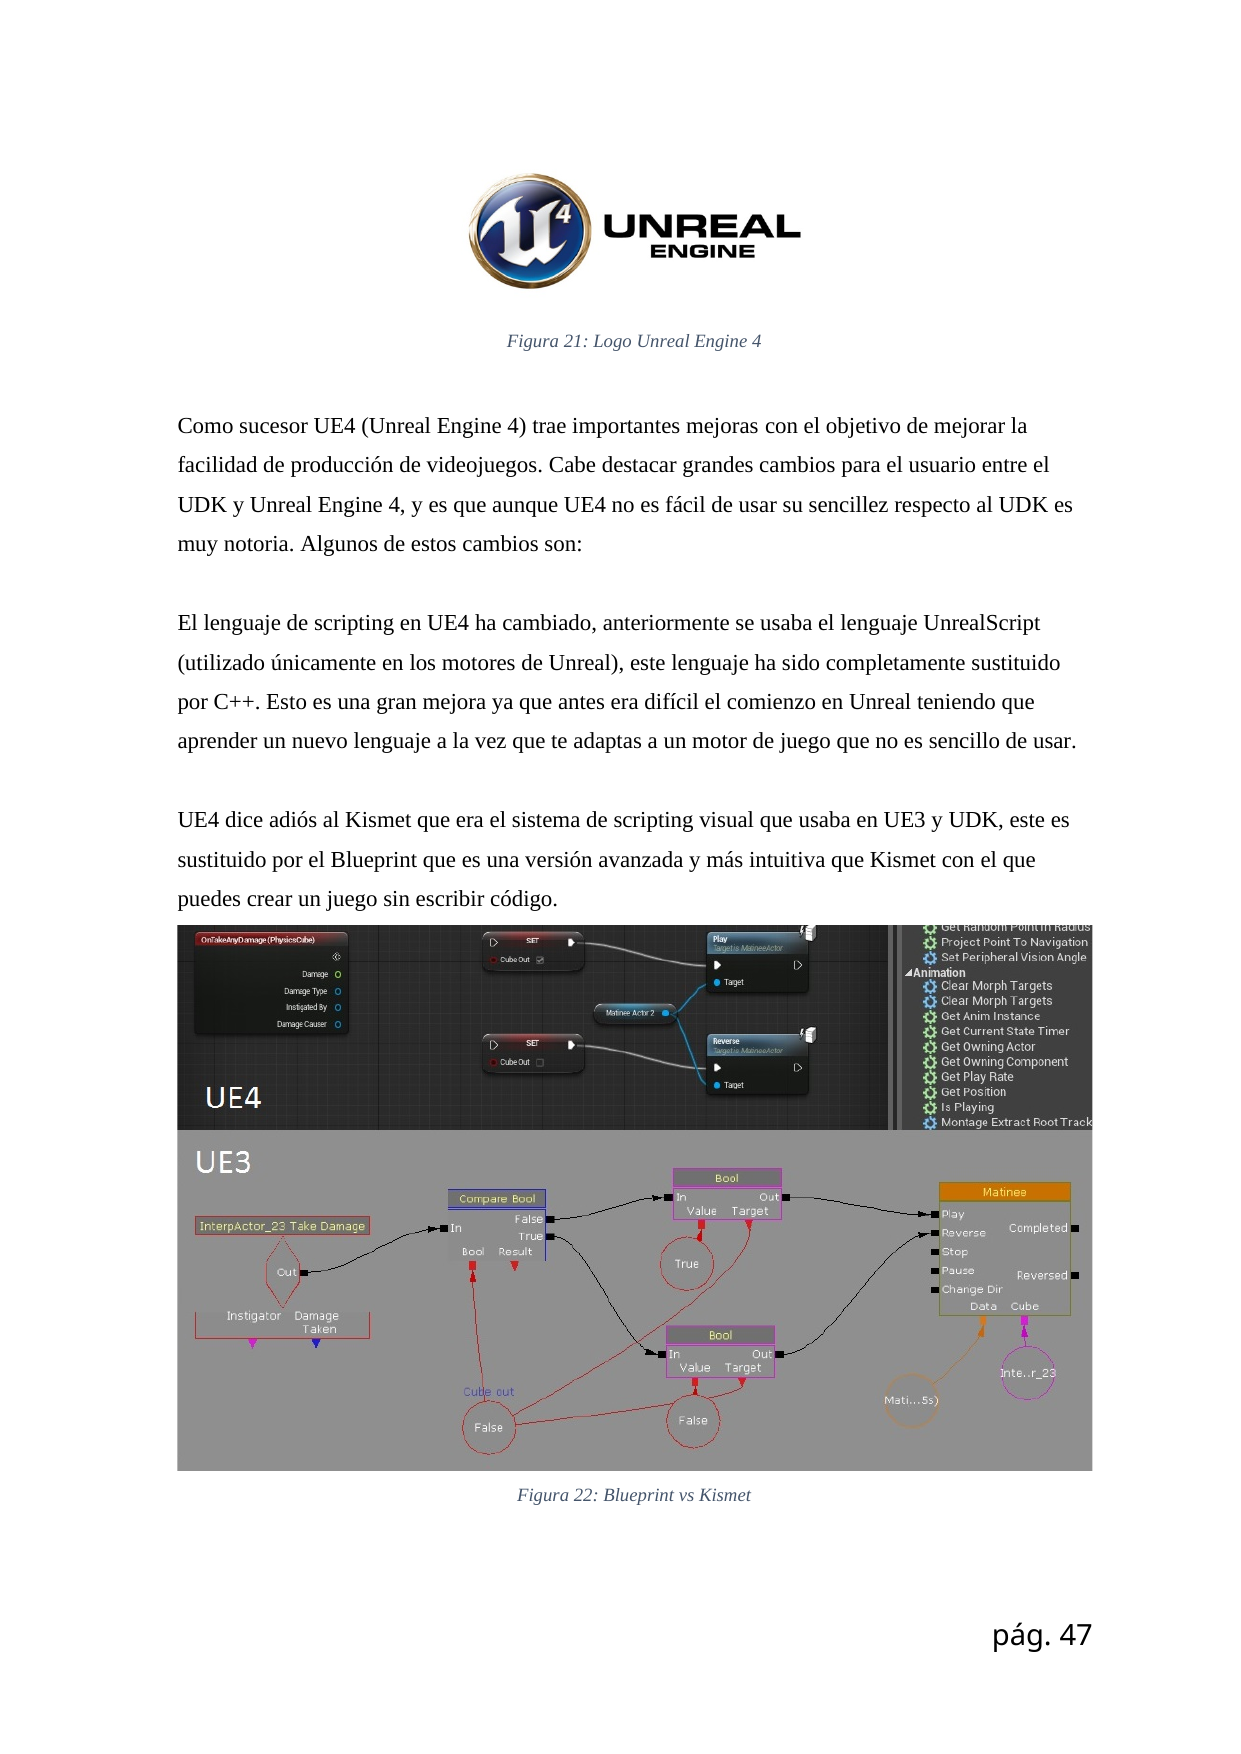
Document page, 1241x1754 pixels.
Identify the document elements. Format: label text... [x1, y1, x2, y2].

text UE4 dice adiós al Kismet que era el sistema de scripting visual que usaba en UE3 y UDK, este es sustituido por el Blueprint que es una versión avanzada y más intuitiva que Kismet con el que puedes crear un juego sin escribir código. [177, 807, 1092, 912]
text Figura : Blueprint vs Kismet [177, 1484, 1092, 1506]
text Figura : Logo Unreal Engine 4 [177, 330, 1092, 351]
picture [177, 925, 1093, 1471]
text El lenguaje de scripting en UE4 ha cambiado, anteriormente se usaba el lenguaje UnrealScript (utilizado únicamente en los motores de Unreal), este lenguaje ha sido completamente sustituido por C++. Esto es una gran mejora ya que antes era difícil el comienzo en Unreal teniendo que aprender un nuevo lenguaje a la vez que te adaptas a un motor de juego que no es sencillo de usar. [177, 609, 1092, 754]
picture [461, 147, 809, 317]
text Como sucesor UE4 (Unreal Engine 4) trae importantes mejoras con el objetivo de mejorar la facilidad de producción de videojuegos. Cabe destacar grandes cambios para el usuario entre el UDK y Unreal Engine 4, y es que aunque UE4 no es fácil de usar su sencillez respecto al UDK es muy notoria. Algunos de estos cambios son: [177, 412, 1092, 557]
